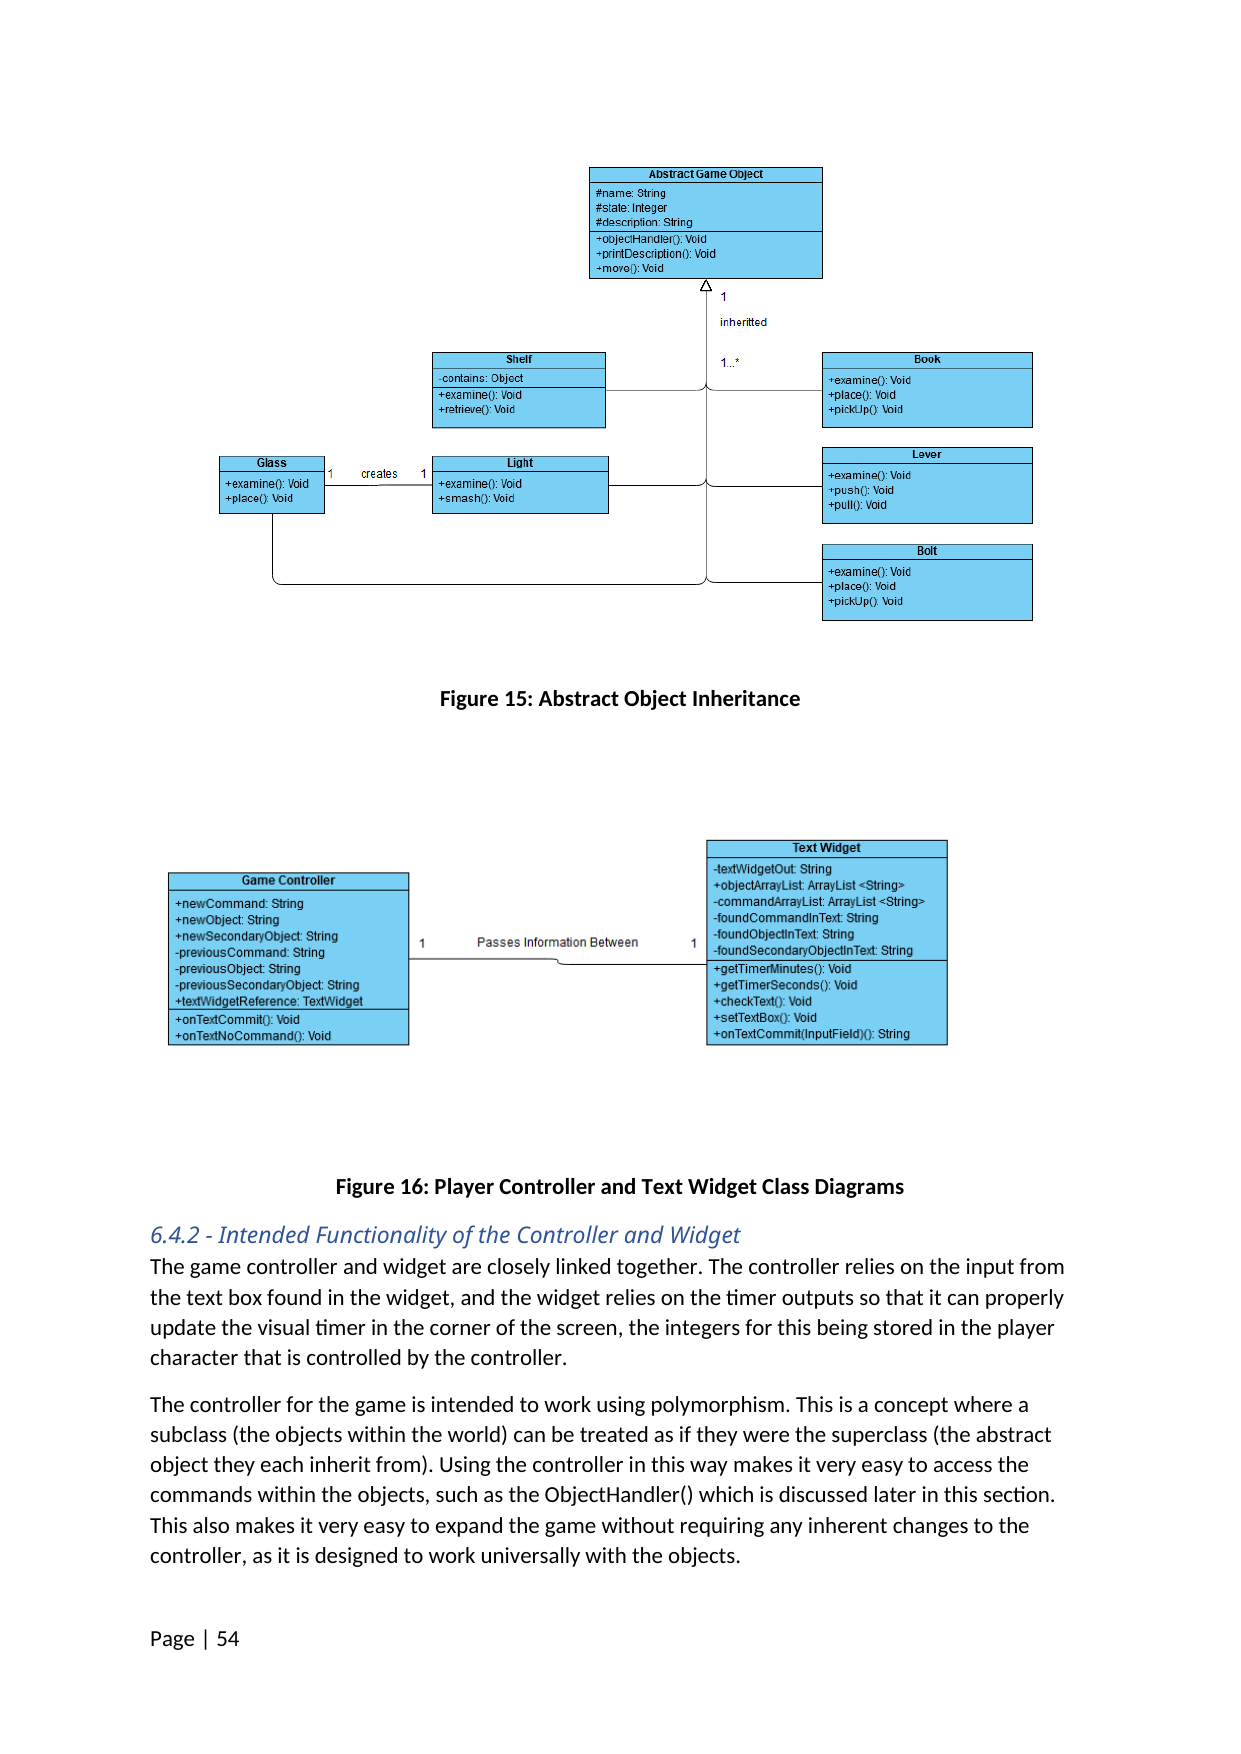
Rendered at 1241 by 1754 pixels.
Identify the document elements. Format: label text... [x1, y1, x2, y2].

text The game controller and widget are closely linked together. The controller relies on the input from the text box found in the widget, and the widget relies on the timer outputs so that it can properly update the visual timer in the corner of the screen, the integers for this being stored in the player character that is controlled by the controller. [150, 1252, 1090, 1371]
picture [150, 150, 1091, 666]
text Figure 16: Player Controller and Text Widget Class Diagrams [150, 1172, 1090, 1200]
text Figure 15: Abstract Object Inheritance [150, 684, 1090, 712]
picture [150, 824, 976, 1107]
text The controller for the game is intended to work using polymorphism. This is a concept where a subclass (the objects within the world) can be treated as if they were the superclass (the abstract object they each inherit from). Using the controller in this way makes it very easy to access the commands within the objects, such as the ObjectHandler() which is discussed later in this section. This also makes it very easy to expand the game without requiring any inherent changes to the controller, as it is designed to work universally with the objects. [150, 1390, 1090, 1569]
subtitle 6.4.2 - Intended Functionality of the Controller and Widget [150, 1219, 1090, 1250]
